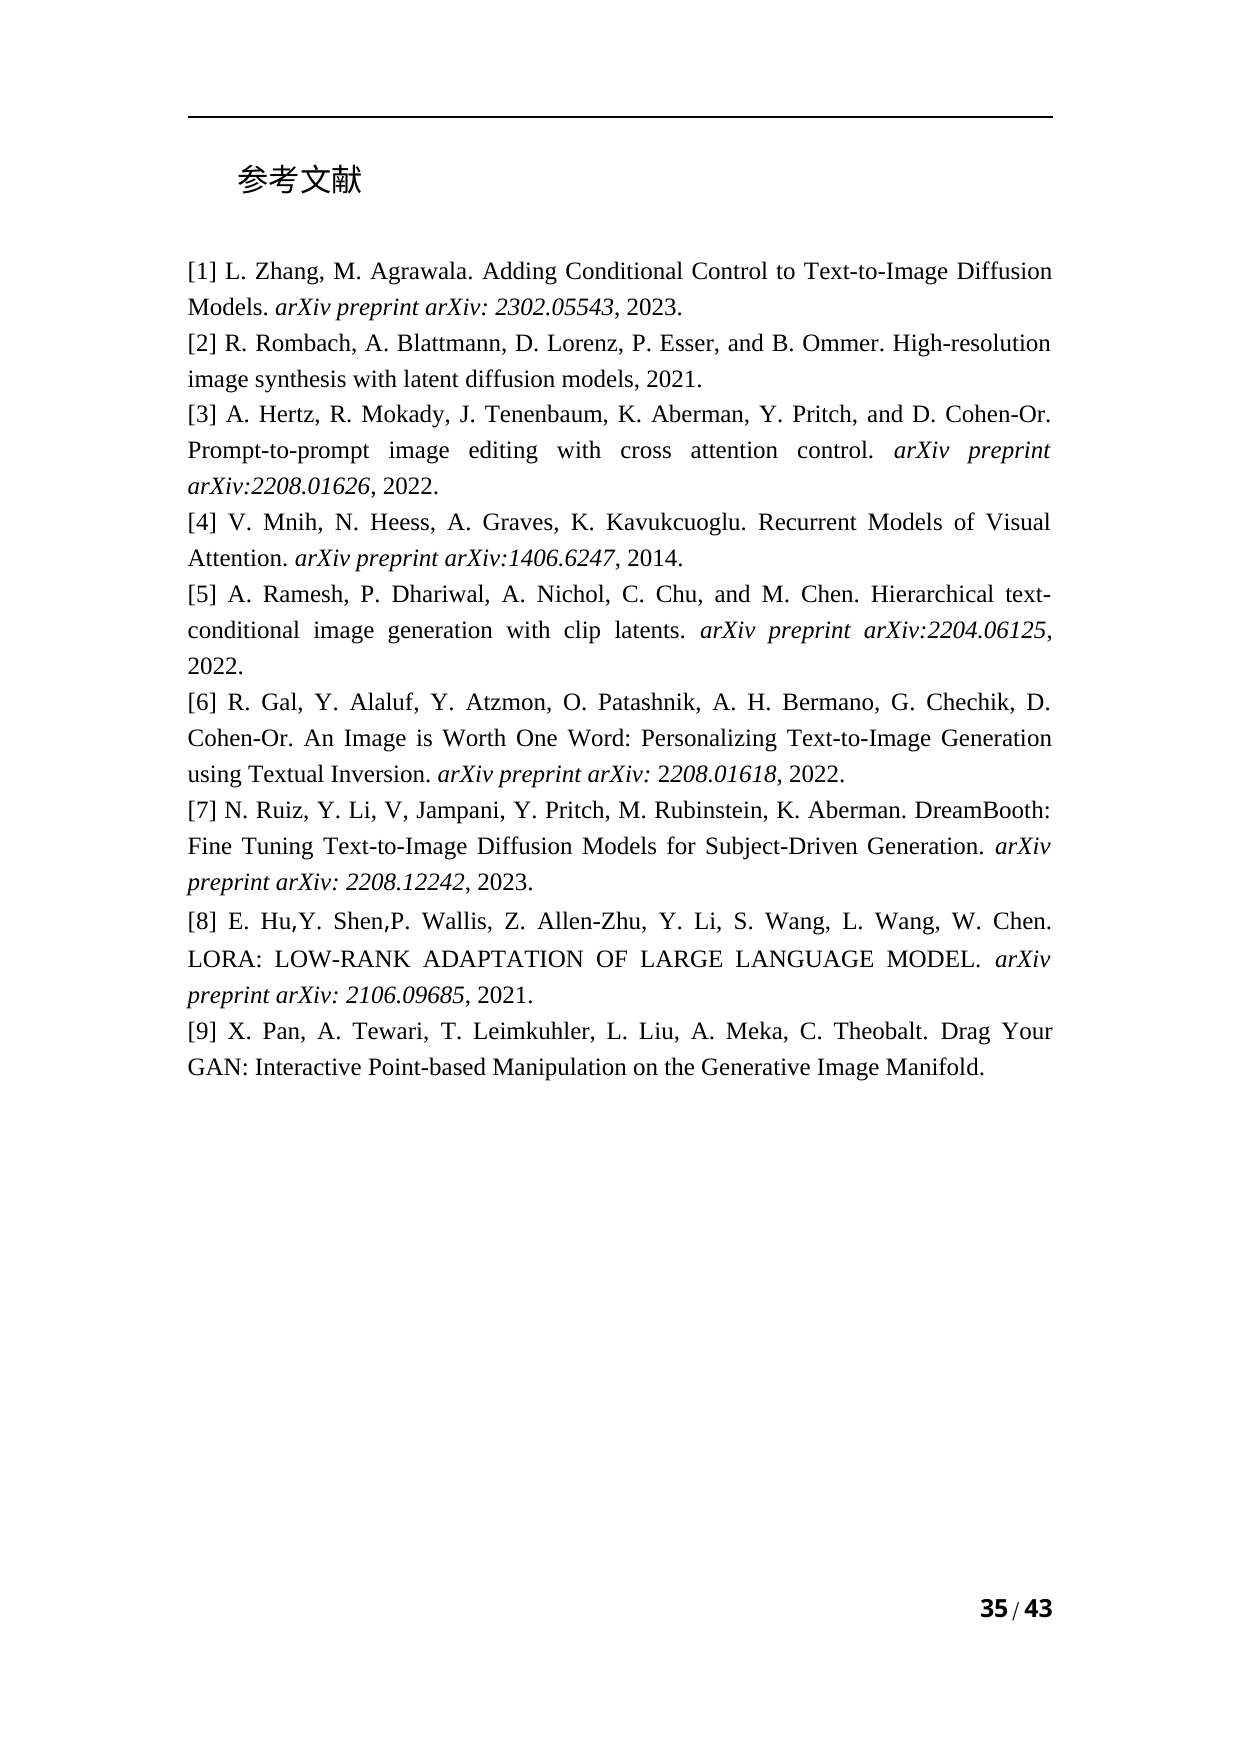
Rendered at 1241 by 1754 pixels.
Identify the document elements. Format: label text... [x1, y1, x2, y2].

text [4] V. Mnih, N. Heess, A. Graves, K. Kavukcuoglu. Recurrent Models of Visual Attention. arXiv preprint arXiv:1406.6247, 2014. [187, 507, 1053, 572]
text [2] R. Rombach, A. Blattmann, D. Lorenz, P. Esser, and B. Ommer. High-resolution image synthesis with latent diffusion models, 2021. [187, 328, 1053, 392]
text [6] R. Gal, Y. Alaluf, Y. Atzmon, O. Patashnik, A. H. Bermano, G. Chechik, D. Cohen-Or. An Image is Worth One Word: Personalizing Text-to-Image Generation using Textual Inversion. arXiv preprint arXiv: 2208.01618, 2022. [187, 687, 1053, 788]
text [5] A. Ramesh, P. Dhariwal, A. Nichol, C. Chu, and M. Chen. Hierarchical text-conditional image generation with clip latents. arXiv preprint arXiv:2204.06125, 2022. [187, 579, 1053, 680]
text 参考文献 [187, 156, 1053, 201]
text [1] L. Zhang, M. Agrawala. Adding Conditional Control to Text-to-Image Diffusion Models. arXiv preprint arXiv: 2302.05543, 2023. [187, 256, 1053, 321]
text [7] N. Ruiz, Y. Li, V, Jampani, Y. Pritch, M. Rubinstein, K. Aberman. DreamBooth: Fine Tuning Text-to-Image Diffusion Models for Subject-Driven Generation. arXiv preprint arXiv: 2208.12242, 2023. [187, 795, 1053, 896]
text [9] X. Pan, A. Tewari, T. Leimkuhler, L. Liu, A. Meka, C. Theobalt. Drag Your GAN: Interactive Point-based Manipulation on the Generative Image Manifold. [187, 1016, 1053, 1081]
text [3] A. Hertz, R. Mokady, J. Tenenbaum, K. Aberman, Y. Pritch, and D. Cohen-Or. Prompt-to-prompt image editing with cross attention control. arXiv preprint arXiv:2208.01626, 2022. [187, 399, 1053, 500]
text [8] E. Hu,Y. Shen,P. Wallis, Z. Allen-Zhu, Y. Li, S. Wang, L. Wang, W. Chen. LORA: LOW-RANK ADAPTATION OF LARGE LANGUAGE MODEL. arXiv preprint arXiv: 2106.09685, 2021. [187, 903, 1053, 1009]
